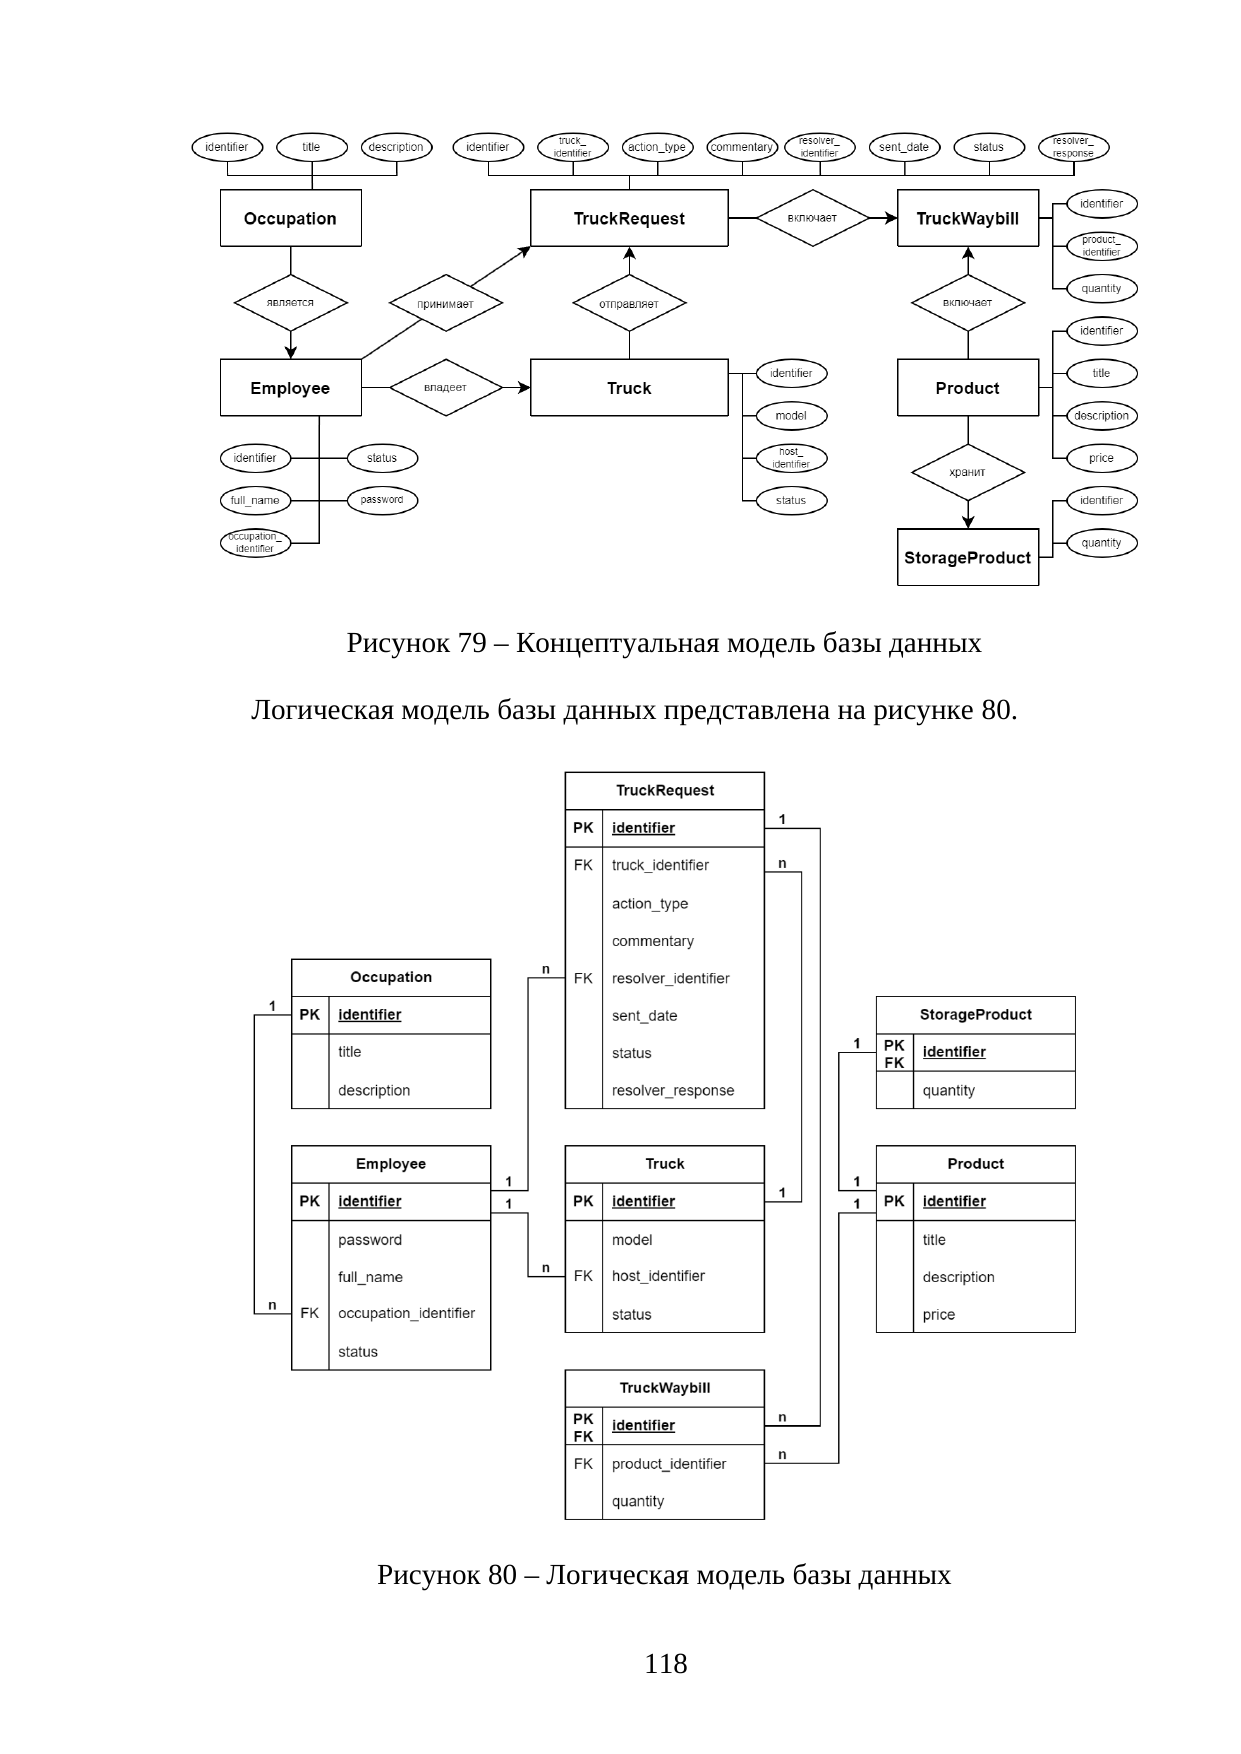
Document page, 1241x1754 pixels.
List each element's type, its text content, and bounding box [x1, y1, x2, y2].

text Логическая модель базы данных представлена на рисунке 80. [177, 692, 1152, 726]
picture [241, 759, 1088, 1532]
picture [177, 118, 1152, 600]
title Рисунок 79 – Концептуальная модель базы данных [177, 625, 1152, 659]
title Рисунок 80 – Логическая модель базы данных [177, 1557, 1152, 1591]
